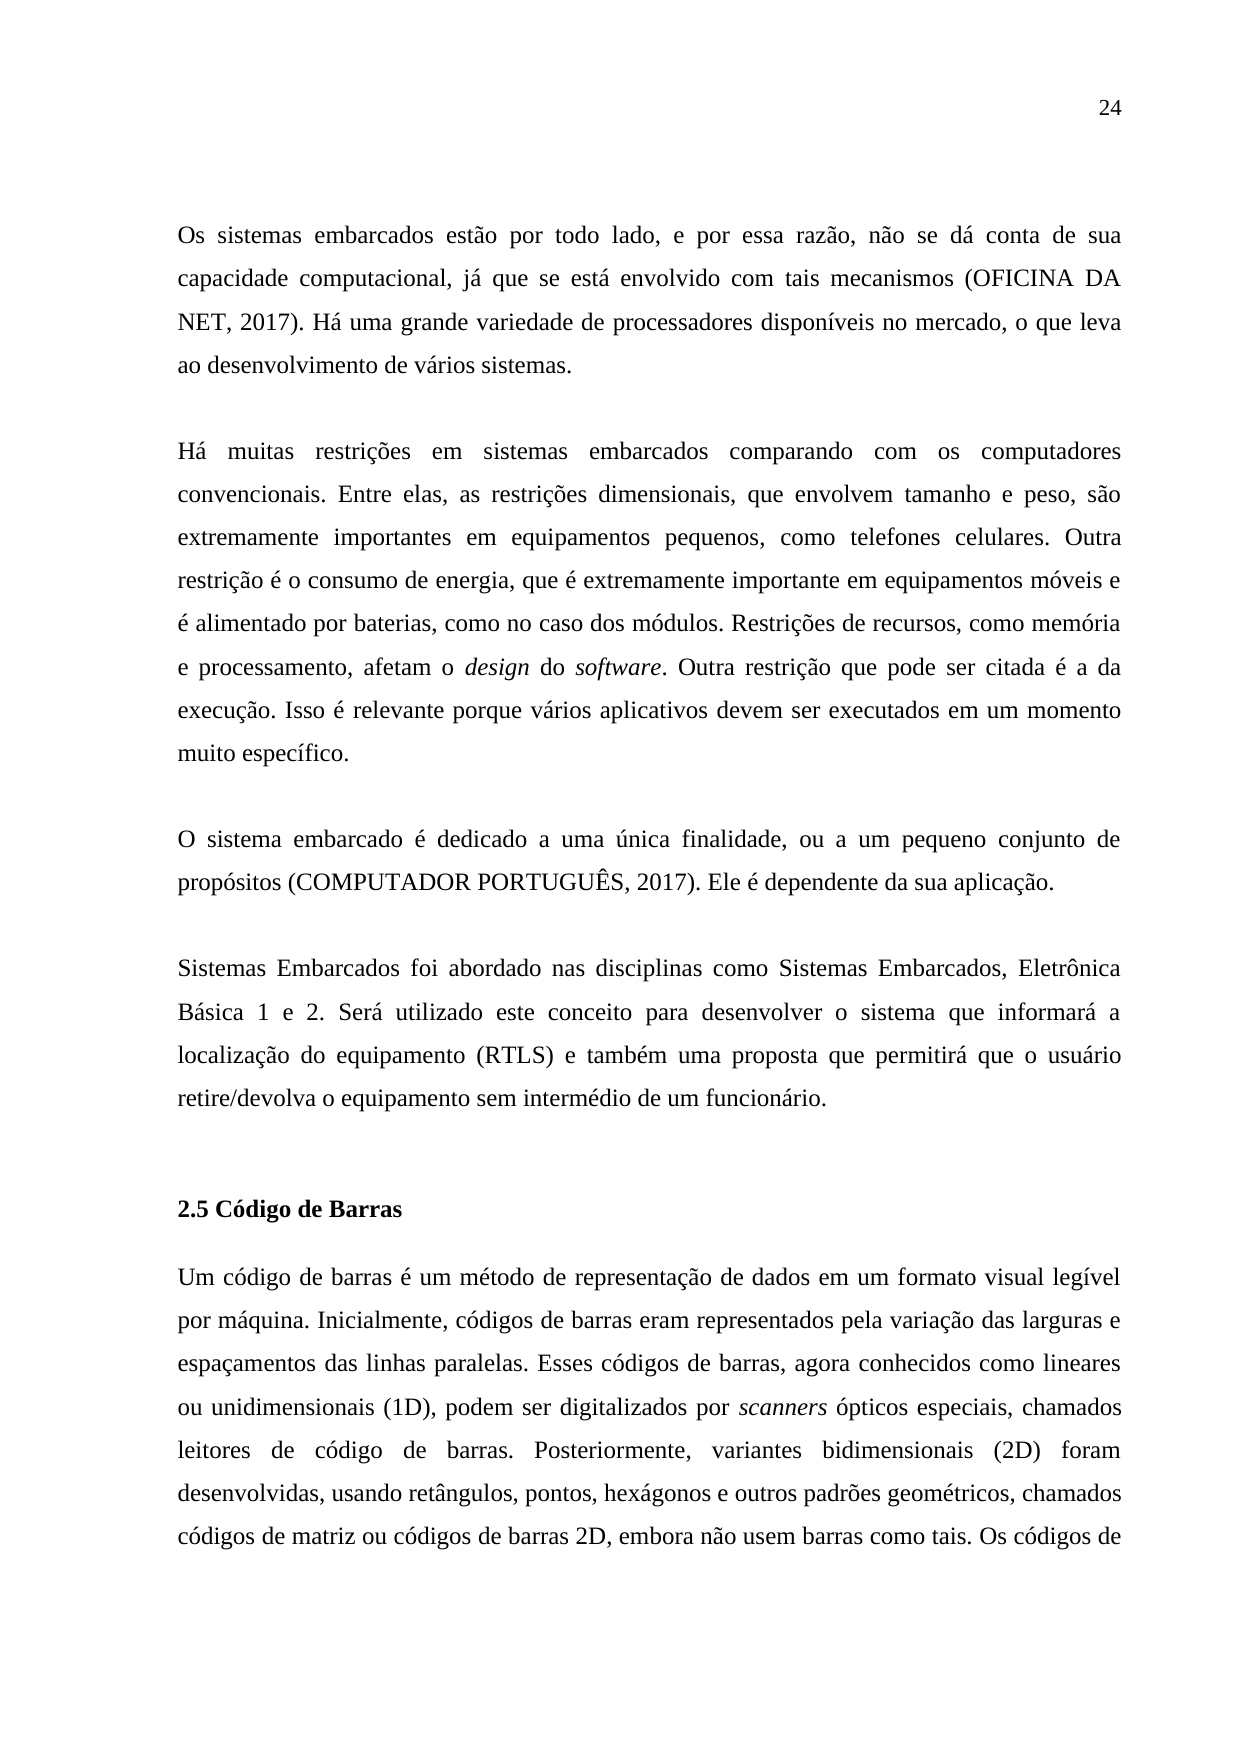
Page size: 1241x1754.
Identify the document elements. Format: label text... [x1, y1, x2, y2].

text Os sistemas embarcados estão por todo lado, e por essa razão, não se dá conta de sua capacidade computacional, já que se está envolvido com tais mecanismos (OFICINA DA NET, 2017). Há uma grande variedade de processadores disponíveis no mercado, o que leva ao desenvolvimento de vários sistemas. [177, 220, 1122, 378]
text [177, 1262, 1122, 1550]
text Sistemas Embarcados foi abordado nas disciplinas como Sistemas Embarcados, Eletrônica Básica 1 e 2. Será utilizado este conceito para desenvolver o sistema que informará a localização do equipamento (RTLS) e também uma proposta que permitirá que o usuário retire/devolva o equipamento sem intermédio de um funcionário. [177, 953, 1122, 1112]
text Há muitas restrições em sistemas embarcados comparando com os computadores convencionais. Entre elas, as restrições dimensionais, que envolvem tamanho e peso, são extremamente importantes em equipamentos pequenos, como telefones celulares. Outra restrição é o consumo de energia, que é extremamente importante em equipamentos móveis e é alimentado por baterias, como no caso dos módulos. Restrições de recursos, como memória e processamento, afetam o design do software. Outra restrição que pode ser citada é a da execução. Isso é relevante porque vários aplicativos devem ser executados em um momento muito específico. [177, 436, 1122, 767]
subtitle Código de Barras [177, 1194, 1122, 1223]
text O sistema embarcado é dedicado a uma única finalidade, ou a um pequeno conjunto de propósitos (COMPUTADOR PORTUGUÊS, 2017). Ele é dependente da sua aplicação. [177, 824, 1122, 896]
